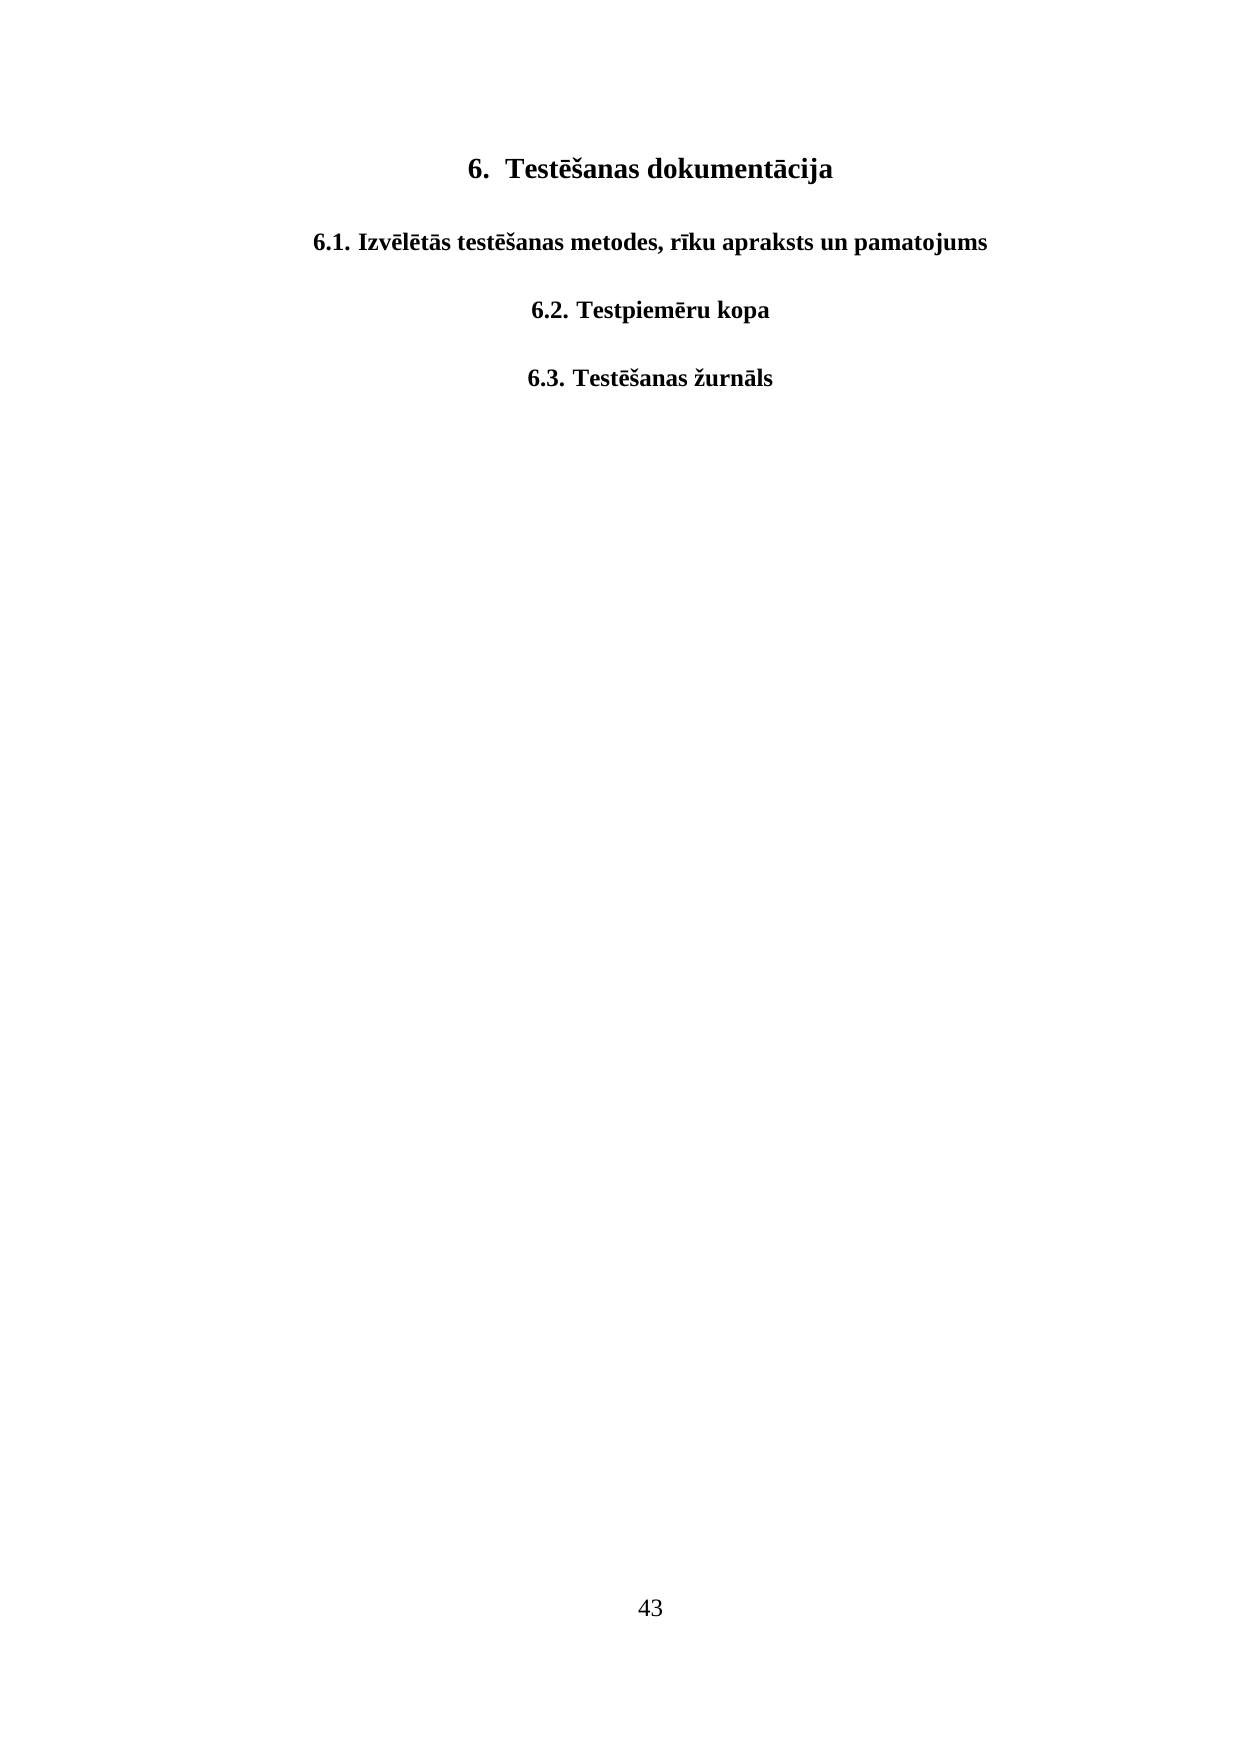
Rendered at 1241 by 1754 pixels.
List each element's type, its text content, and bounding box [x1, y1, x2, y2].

subtitle Izvēlētās testēšanas metodes, rīku apraksts un pamatojums [167, 227, 1134, 256]
subtitle Testēšanas dokumentācija [167, 151, 1134, 185]
subtitle Testēšanas žurnāls [167, 363, 1134, 392]
subtitle Testpiemēru kopa [167, 295, 1134, 324]
